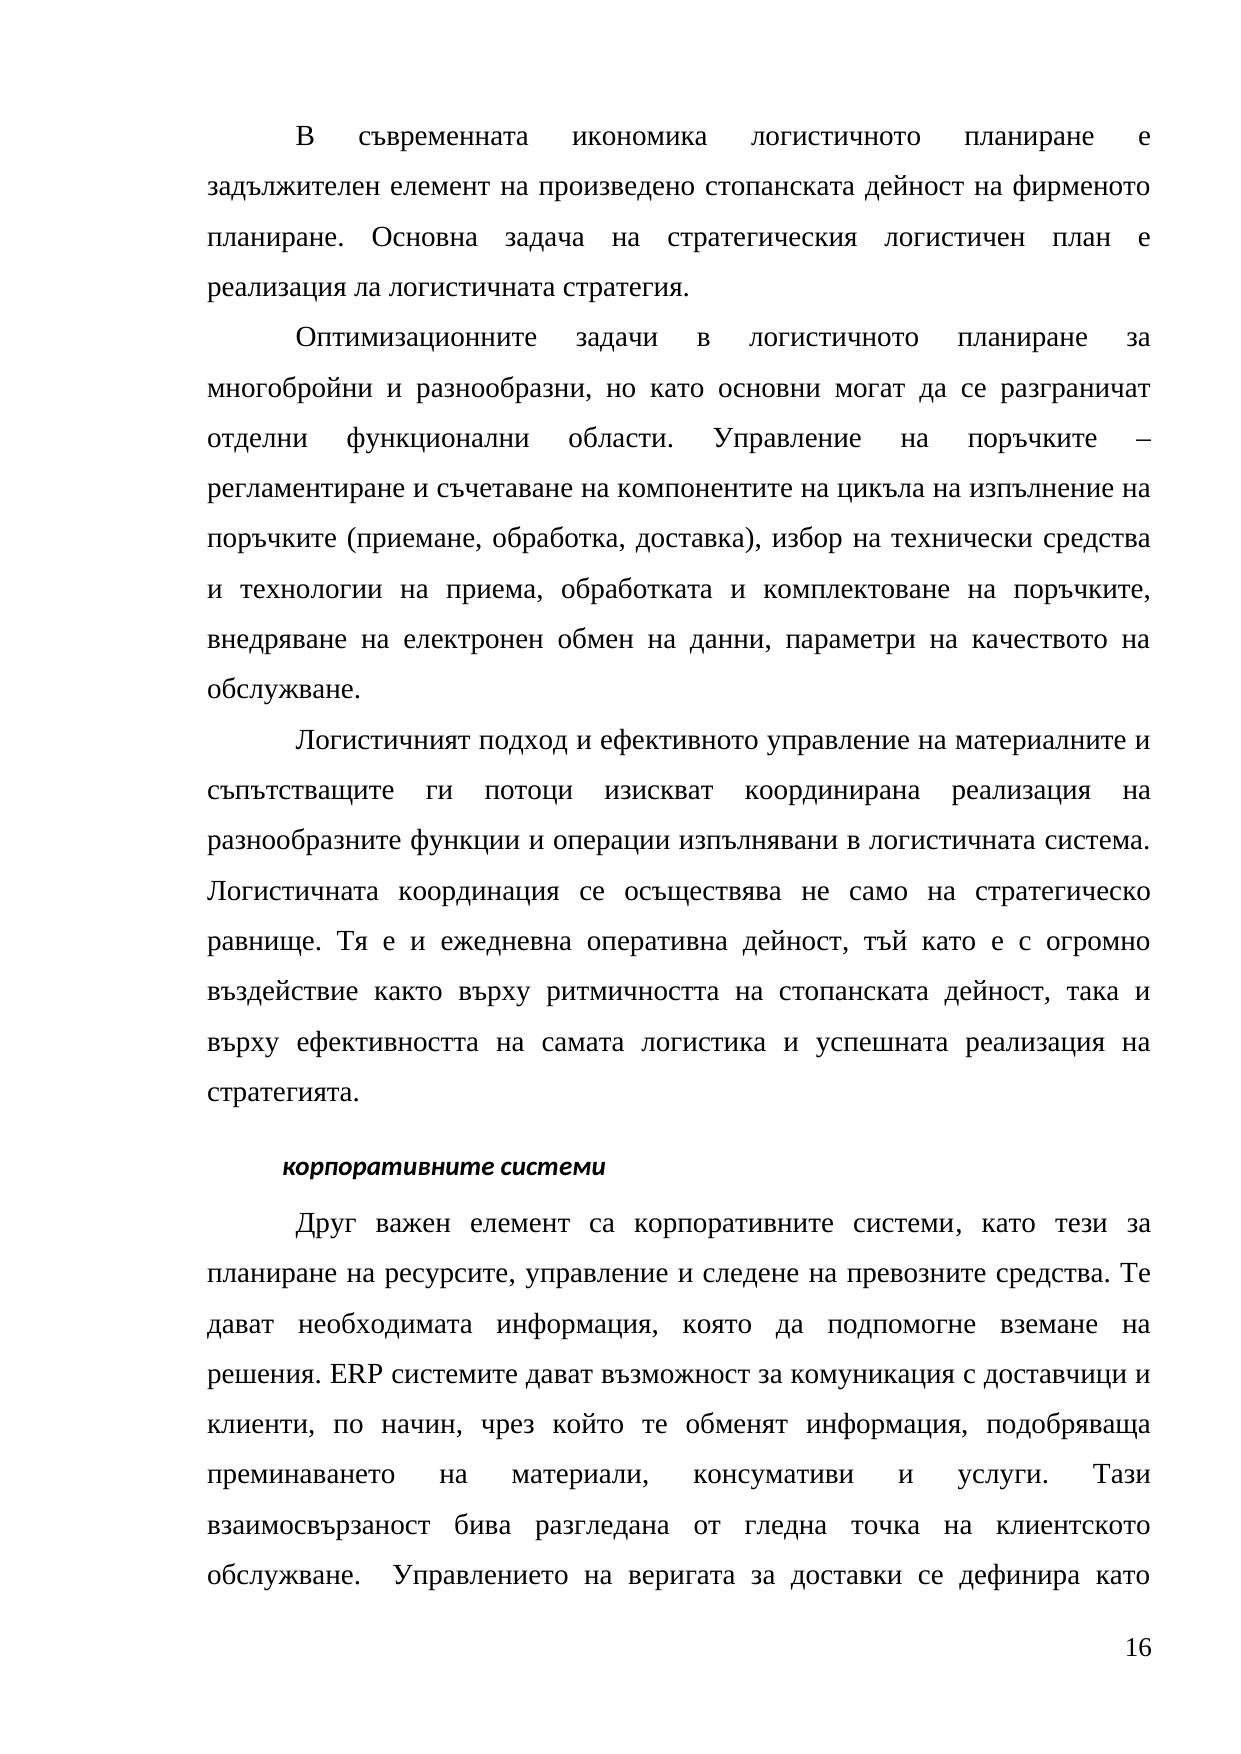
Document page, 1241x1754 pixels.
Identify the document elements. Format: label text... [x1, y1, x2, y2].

text Логистичният подход и ефективното управление на материалните и съпътстващите ги потоци изискват координирана реализация на разнообразните функции и операции изпълнявани в логистичната система. Логистичната координация се осъществява не само на стратегическо равнище. Тя е и ежедневна оперативна дейност, тъй като е с огромно въздействие както върху ритмичността на стопанската дейност, така и върху ефективността на самата логистика и успешната реализация на стратегията. [207, 722, 1152, 1108]
text Оптимизационните задачи в логистичното планиране за многобройни и разнообразни, но като основни могат да се разграничат отделни функционални области. Управление на поръчките – регламентиране и съчетаване на компонентите на цикъла на изпълнение на поръчките (приемане, обработка, доставка), избор на технически средства и технологии на приема, обработката и комплектоване на поръчките, внедряване на електронен обмен на данни, параметри на качеството на обслужване. [207, 319, 1152, 705]
text В съвременната икономика логистичното планиране е задължителен елемент на произведено стопанската дейност на фирменото планиране. Основна задача на стратегическия логистичен план е реализация ла логистичната стратегия. [207, 118, 1152, 303]
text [207, 1205, 1152, 1591]
subtitle корпоративните системи [207, 1149, 1152, 1182]
